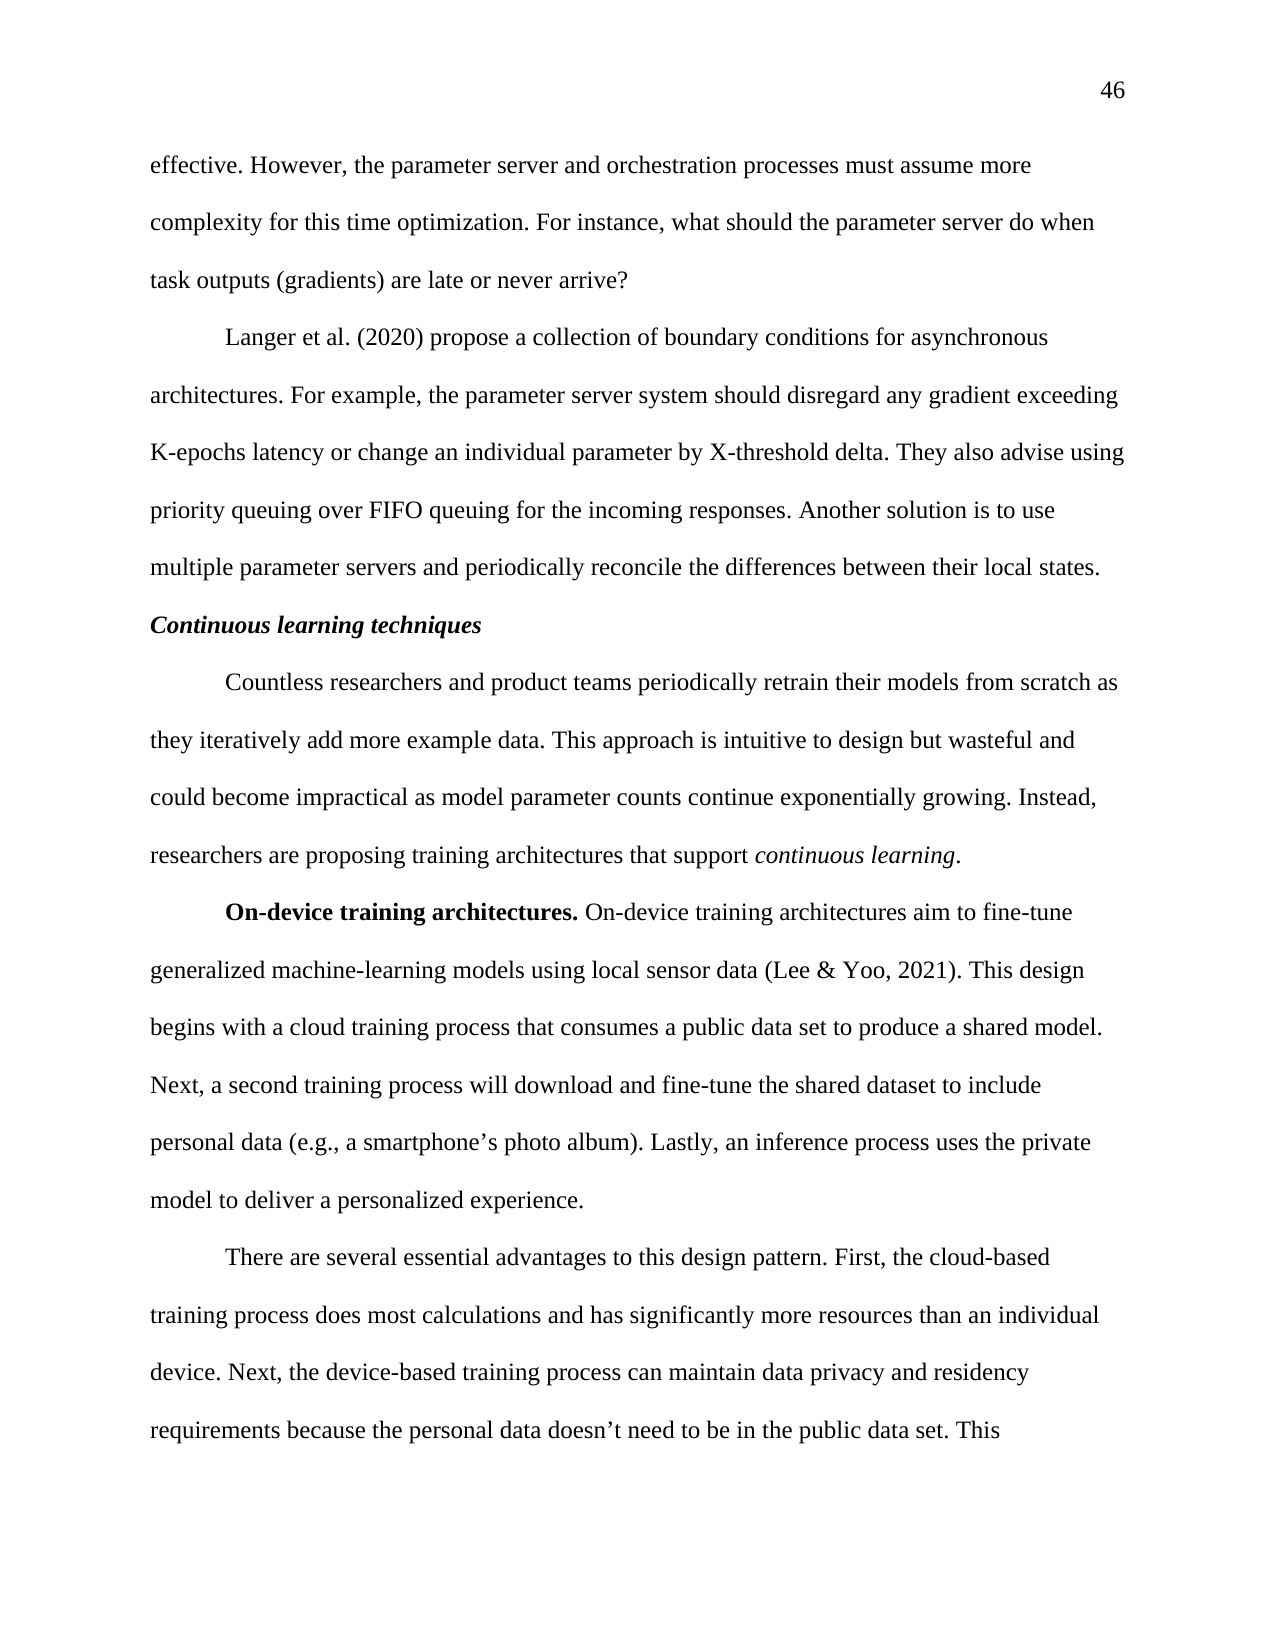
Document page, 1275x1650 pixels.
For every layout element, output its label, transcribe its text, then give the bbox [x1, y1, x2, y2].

text On-device training architectures. On-device training architectures aim to fine-tune generalized machine-learning models using local sensor data. This design begins with a cloud training process that consumes a public data set to produce a shared model. Next, a second training process will download and fine-tune the shared dataset to include personal data (e.g., a smartphone’s photo album). Lastly, an inference process uses the private model to deliver a personalized experience. [150, 897, 1125, 1214]
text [150, 150, 1125, 294]
text Langer et al. (2020) propose a collection of boundary conditions for asynchronous architectures. For example, the parameter server system should disregard any gradient exceeding K-epochs latency or change an individual parameter by X-threshold delta. They also advise using priority queuing over FIFO queuing for the incoming responses. Another solution is to use multiple parameter servers and periodically reconcile the differences between their local states. [150, 322, 1125, 581]
text Countless researchers and product teams periodically retrain their models from scratch as they iteratively add more example data. This approach is intuitive to design but wasteful and could become impractical as model parameter counts continue exponentially growing. Instead, researchers are proposing training architectures that support continuous learning. [150, 667, 1125, 869]
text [150, 1242, 1125, 1444]
subtitle Continuous learning techniques [150, 610, 1125, 639]
